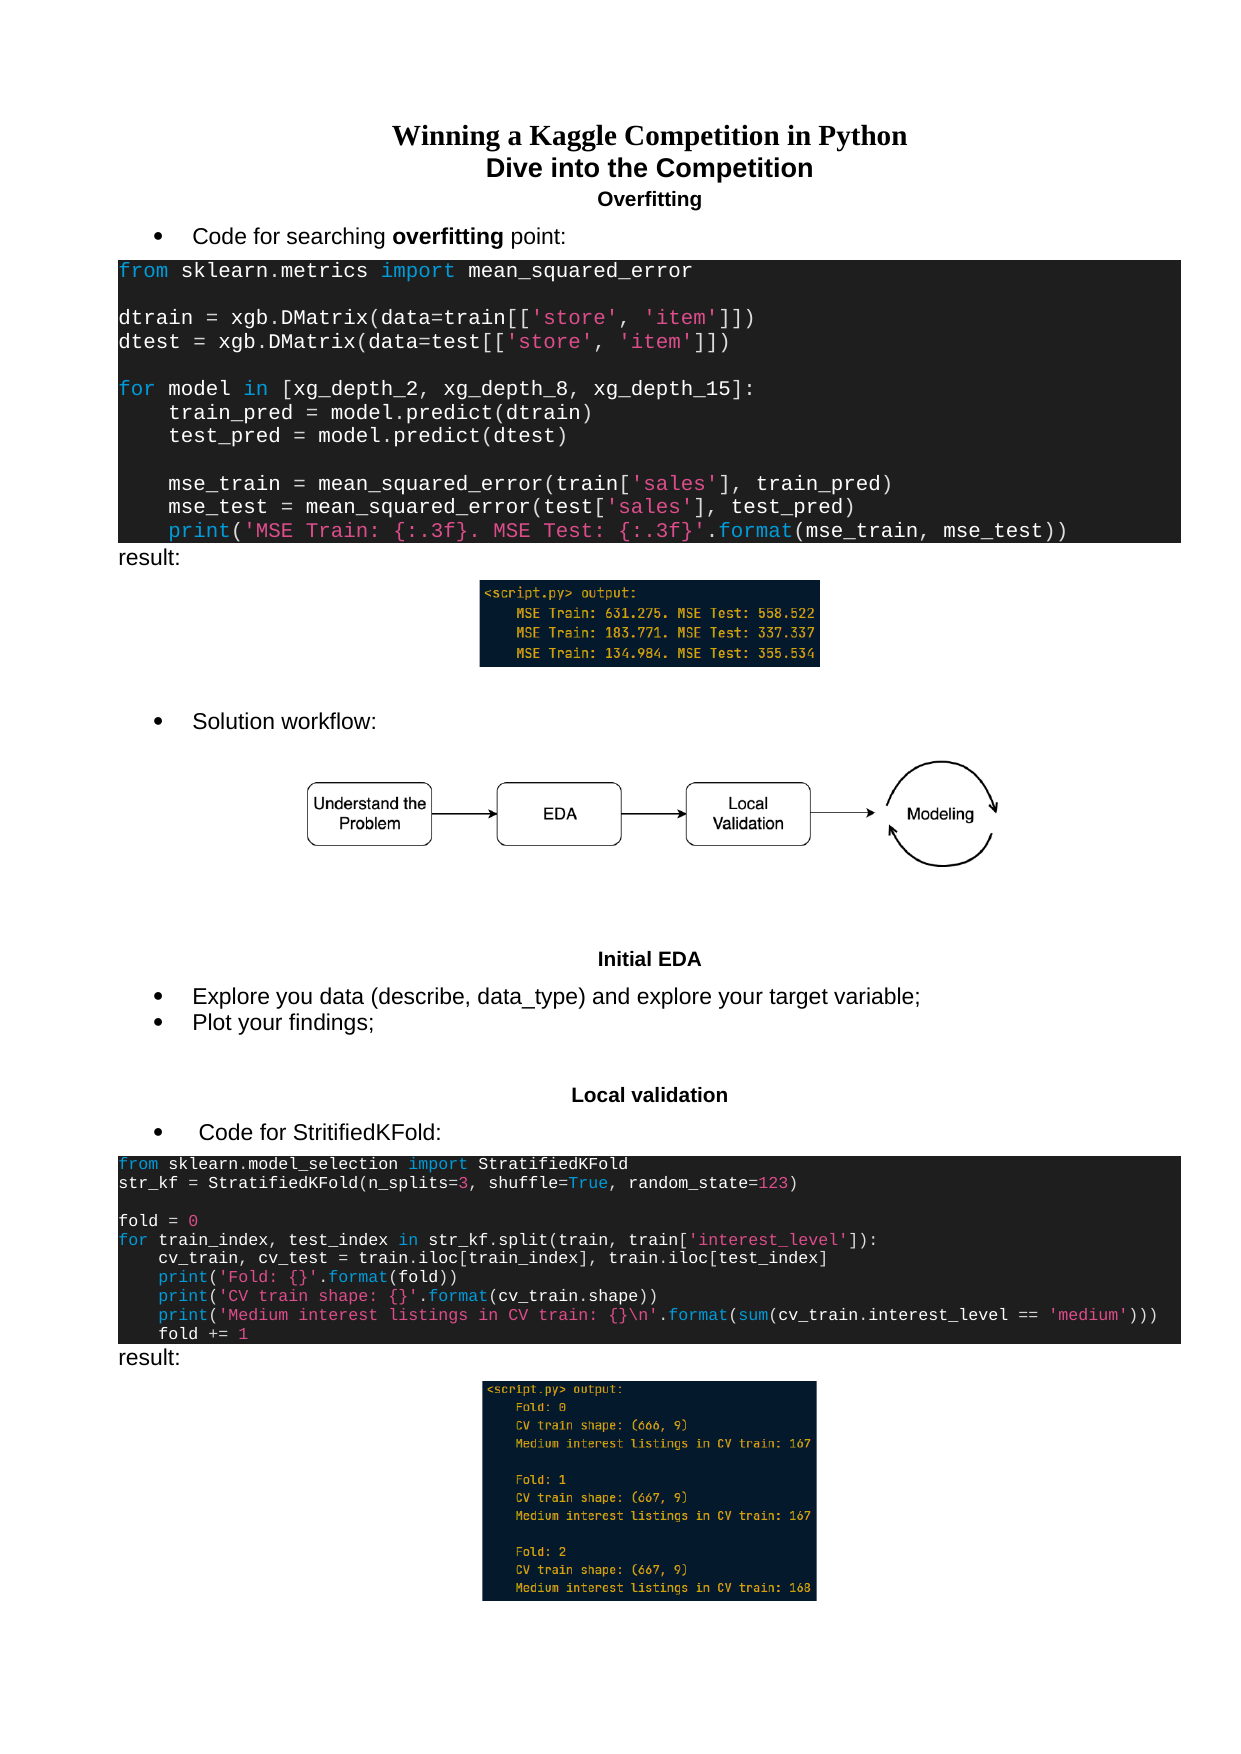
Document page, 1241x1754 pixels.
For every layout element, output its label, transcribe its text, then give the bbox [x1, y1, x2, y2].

text print('MSE Train: {:.3f}. MSE Test: {:.3f}'.format(mse_train, mse_test)) [118, 520, 1181, 543]
text print('Medium interest listings in CV train: {}\n'.format(sum(cv_train.interest_level == 'medium'))) [118, 1306, 1181, 1325]
list Explore you data (describe, data_type) and explore your target variable; [154, 983, 1181, 1009]
text result: [118, 1344, 1181, 1371]
subtitle Initial EDA [118, 947, 1181, 971]
list Code for StritifiedKFold: [154, 1119, 1181, 1145]
picture [292, 744, 1007, 882]
subtitle Winning a Kaggle Competition in Python [118, 118, 1181, 152]
subtitle Overfitting [118, 187, 1181, 211]
text fold += 1 [118, 1325, 1181, 1344]
picture [482, 1381, 817, 1601]
text from sklearn.model_selection import StratifiedKFold [118, 1156, 1181, 1174]
text print('CV train shape: {}'.format(cv_train.shape)) [118, 1288, 1181, 1306]
text print('Fold: {}'.format(fold)) [118, 1269, 1181, 1288]
text from sklearn.metrics import mean_squared_error [118, 260, 1181, 283]
text result: [118, 543, 1181, 570]
list Code for searching overfitting point: [154, 223, 1181, 249]
list Solution workflow: [154, 708, 1181, 734]
picture [479, 580, 820, 667]
text test_pred = model.predict(dtest) [118, 425, 1181, 449]
subtitle Local validation [118, 1083, 1181, 1107]
subtitle Dive into the Competition [118, 152, 1181, 183]
text train_pred = model.predict(dtrain) [118, 402, 1181, 425]
text str_kf = StratifiedKFold(n_splits=3, shuffle=True, random_state=123) [118, 1174, 1181, 1193]
text mse_test = mean_squared_error(test['sales'], test_pred) [118, 496, 1181, 520]
text for train_index, test_index in str_kf.split(train, train['interest_level']): [118, 1231, 1181, 1250]
text for model in [xg_depth_2, xg_depth_8, xg_depth_15]: [118, 378, 1181, 402]
text dtest = xgb.DMatrix(data=test[['store', 'item']]) [118, 331, 1181, 354]
text dtrain = xgb.DMatrix(data=train[['store', 'item']]) [118, 307, 1181, 331]
text fold = 0 [118, 1212, 1181, 1231]
text cv_train, cv_test = train.iloc[train_index], train.iloc[test_index] [118, 1250, 1181, 1269]
list Plot your findings; [154, 1009, 1181, 1036]
text mse_train = mean_squared_error(train['sales'], train_pred) [118, 473, 1181, 496]
